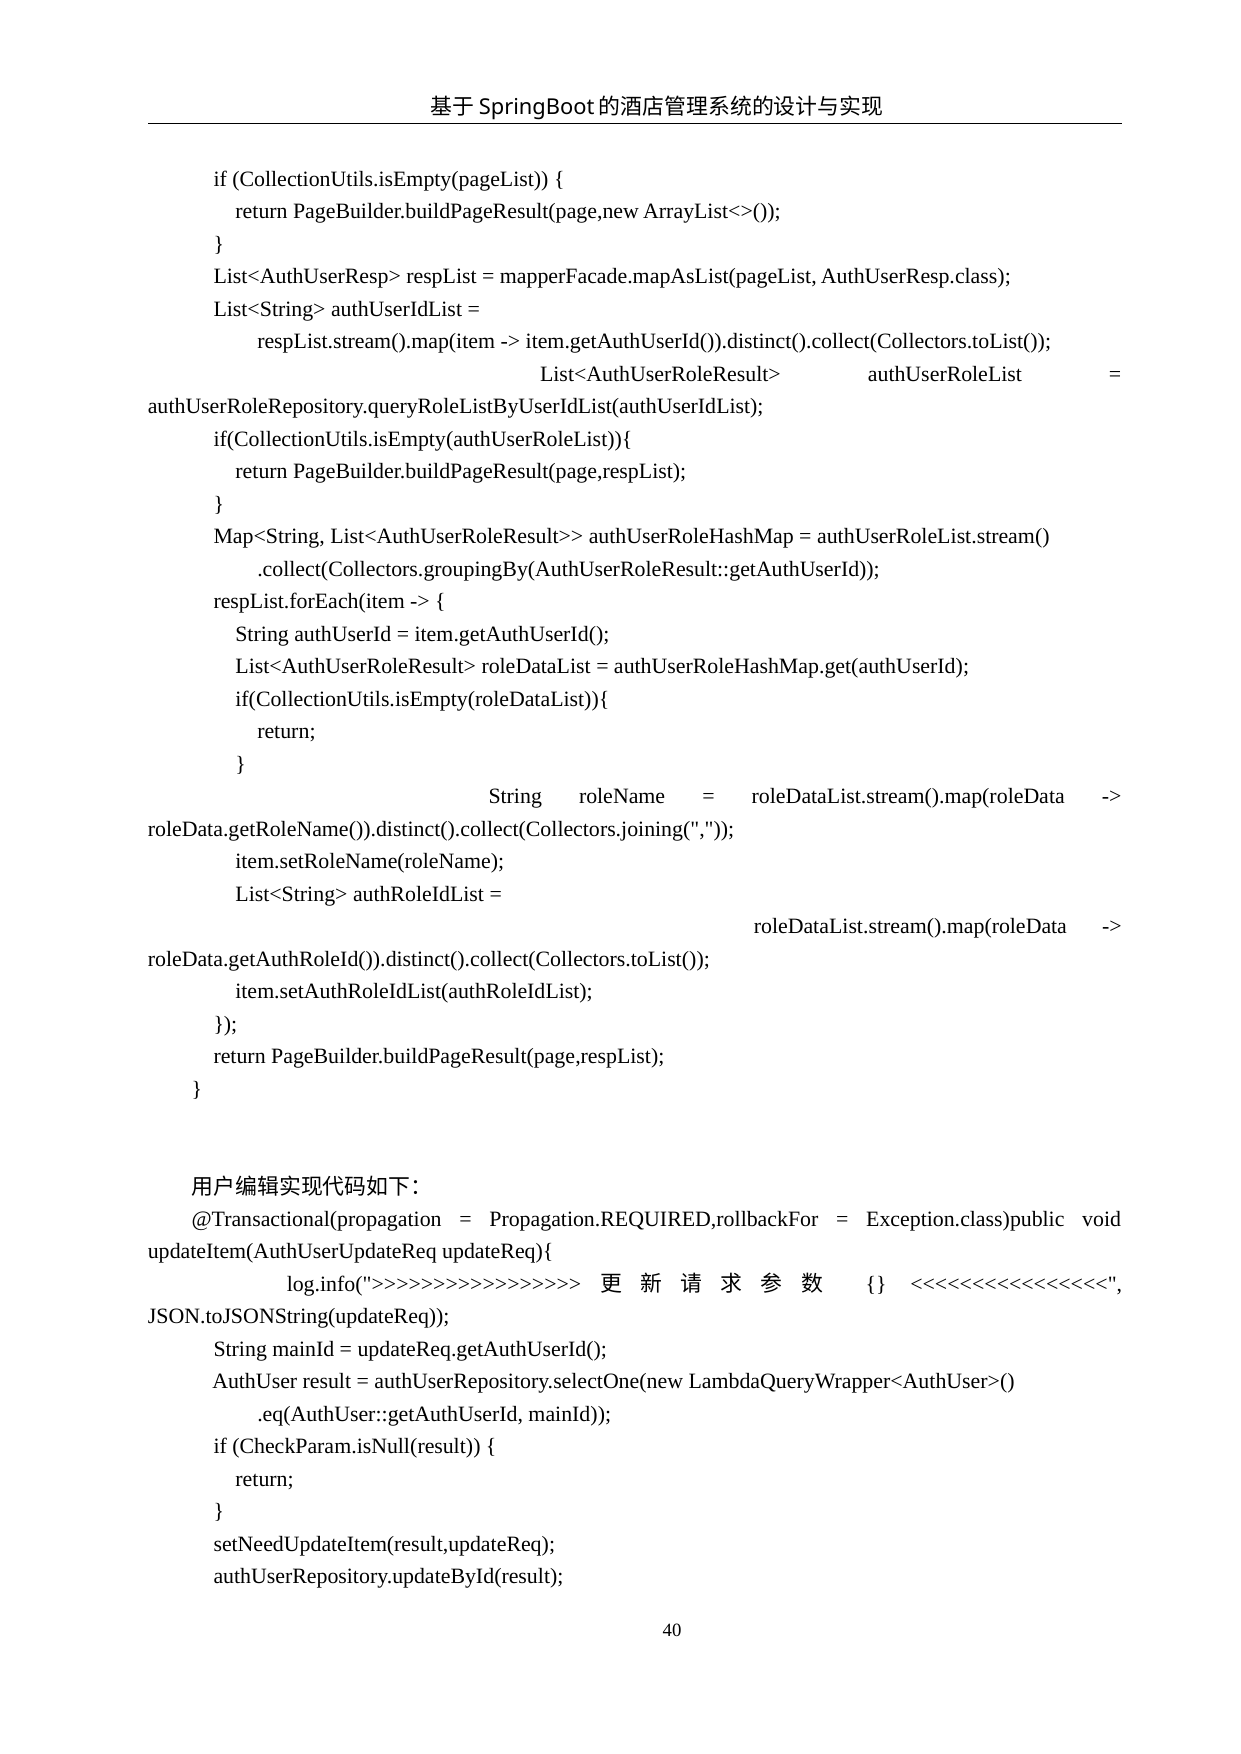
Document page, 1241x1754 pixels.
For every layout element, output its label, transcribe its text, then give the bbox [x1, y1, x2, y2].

text }); [148, 1007, 1122, 1039]
text if(CollectionUtils.isEmpty(authUserRoleList)){ [148, 422, 1122, 454]
text } [148, 227, 1122, 259]
text respList.stream().map(item -> item.getAuthUserId()).distinct().collect(Collectors.toList()); [148, 324, 1122, 357]
text } [148, 487, 1122, 519]
text setNeedUpdateItem(result,updateReq); [148, 1527, 1122, 1559]
text List<String> authRoleIdList = [148, 877, 1122, 909]
text String mainId = updateReq.getAuthUserId(); [148, 1332, 1122, 1364]
text } [148, 1072, 1122, 1104]
text Map<String, List<AuthUserRoleResult>> authUserRoleHashMap = authUserRoleList.stream() [148, 519, 1122, 552]
text log.info(">>>>>>>>>>>>>>>>>更新请求参数 {} <<<<<<<<<<<<<<<<", JSON.toJSONString(updateReq)); [148, 1267, 1122, 1332]
text if (CheckParam.isNull(result)) { [148, 1429, 1122, 1462]
text .eq(AuthUser::getAuthUserId, mainId)); [148, 1397, 1122, 1429]
text if(CollectionUtils.isEmpty(roleDataList)){ [148, 682, 1122, 714]
text authUserRepository.updateById(result); [148, 1559, 1122, 1592]
text List<AuthUserResp> respList = mapperFacade.mapAsList(pageList, AuthUserResp.class); [148, 259, 1122, 292]
text List<String> authUserIdList = [148, 292, 1122, 324]
text String authUserId = item.getAuthUserId(); [148, 617, 1122, 649]
text @Transactional(propagation = Propagation.REQUIRED,rollbackFor = Exception.class)public void updateItem(AuthUserUpdateReq updateReq){ [148, 1202, 1122, 1267]
text } [148, 1494, 1122, 1527]
text item.setRoleName(roleName); [148, 844, 1122, 877]
text } [148, 747, 1122, 779]
text roleDataList.stream().map(roleData -> roleData.getAuthRoleId()).distinct().collect(Collectors.toList()); [148, 909, 1122, 974]
text return; [148, 1462, 1122, 1494]
text respList.forEach(item -> { [148, 584, 1122, 617]
text AuthUser result = authUserRepository.selectOne(new LambdaQueryWrapper<AuthUser>() [148, 1364, 1122, 1397]
text 用户编辑实现代码如下： [148, 1169, 1122, 1202]
text .collect(Collectors.groupingBy(AuthUserRoleResult::getAuthUserId)); [148, 552, 1122, 584]
text return; [148, 714, 1122, 747]
text if (CollectionUtils.isEmpty(pageList)) { [148, 162, 1122, 194]
text List<AuthUserRoleResult> roleDataList = authUserRoleHashMap.get(authUserId); [148, 649, 1122, 682]
text List<AuthUserRoleResult> authUserRoleList = authUserRoleRepository.queryRoleListByUserIdList(authUserIdList); [148, 357, 1122, 422]
text return PageBuilder.buildPageResult(page,new ArrayList<>()); [148, 194, 1122, 227]
text return PageBuilder.buildPageResult(page,respList); [148, 454, 1122, 487]
text String roleName = roleDataList.stream().map(roleData -> roleData.getRoleName()).distinct().collect(Collectors.joining(",")); [148, 779, 1122, 844]
text return PageBuilder.buildPageResult(page,respList); [148, 1039, 1122, 1072]
text item.setAuthRoleIdList(authRoleIdList); [148, 974, 1122, 1007]
